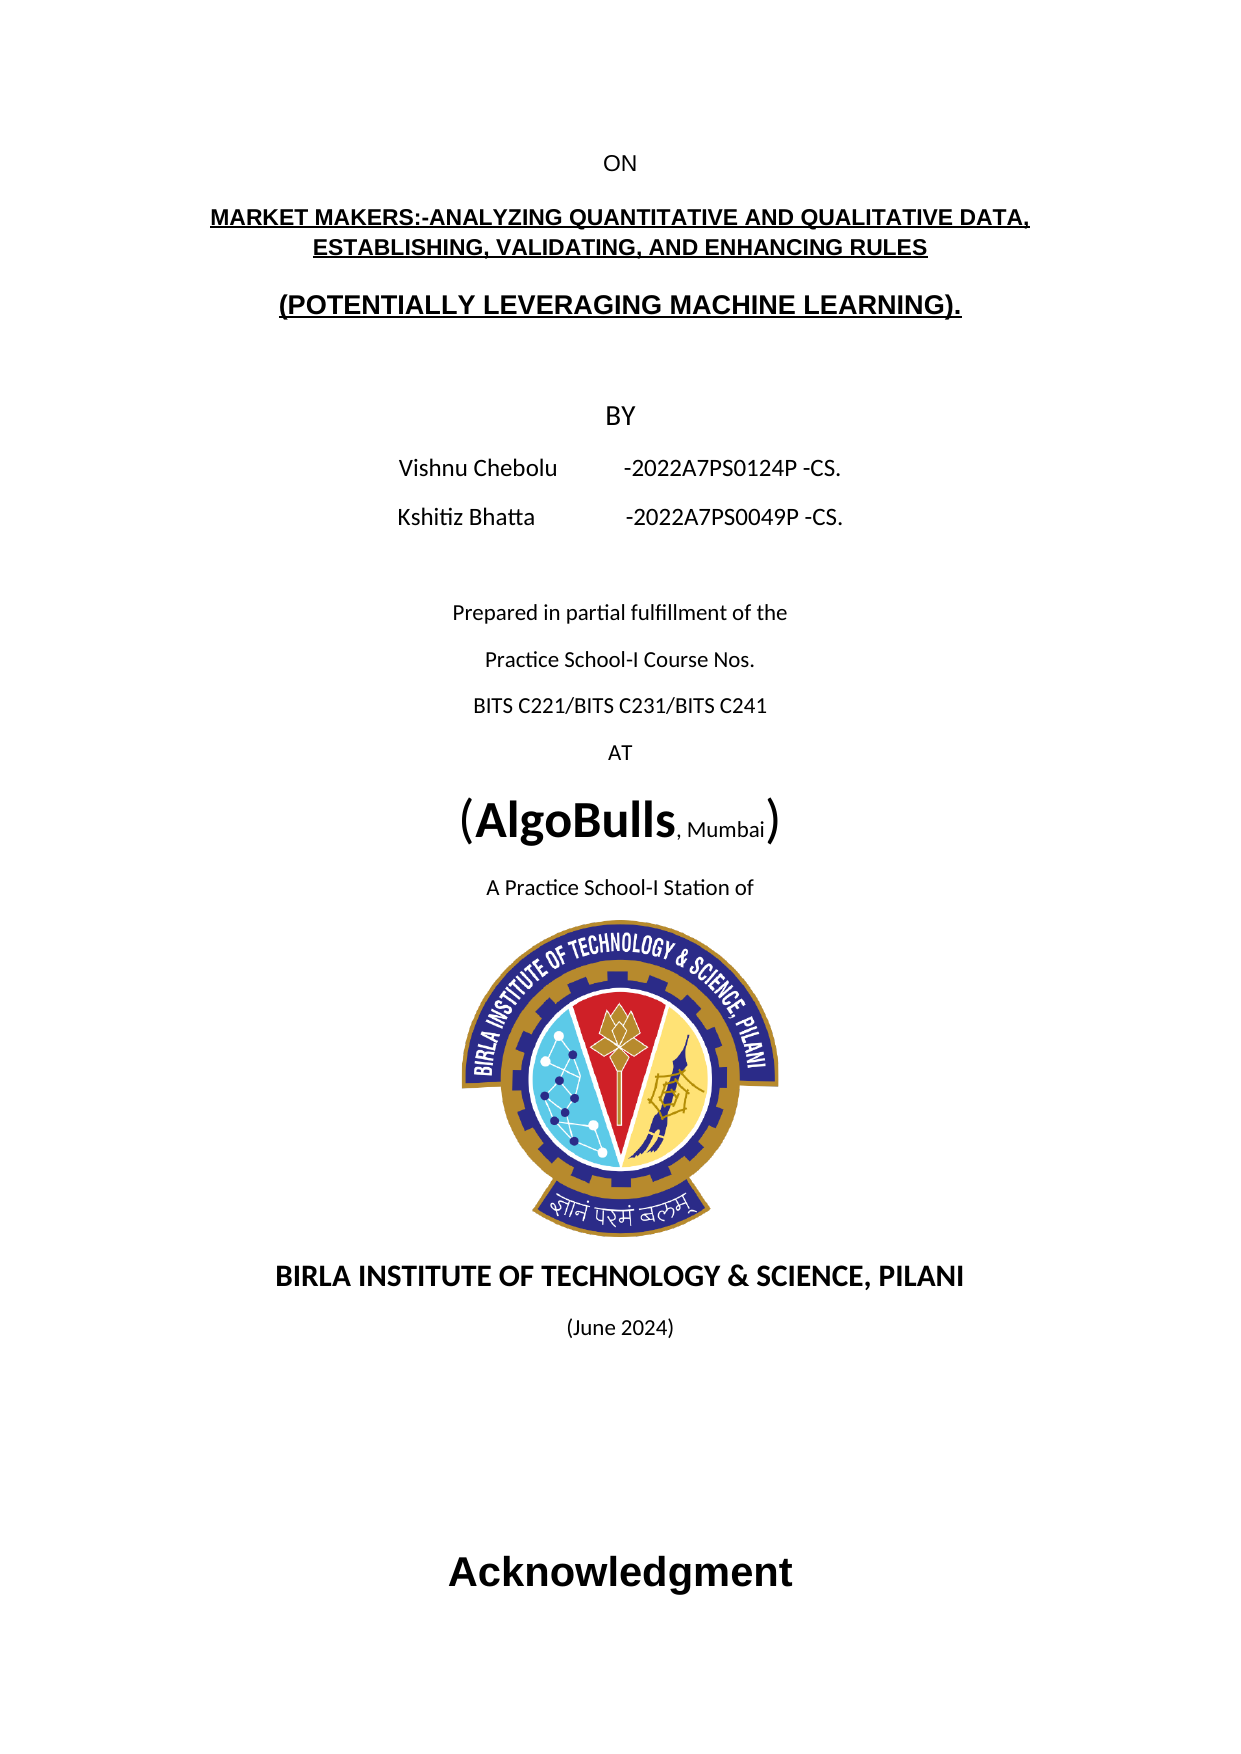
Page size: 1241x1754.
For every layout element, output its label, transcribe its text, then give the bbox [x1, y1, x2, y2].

text MARKET MAKERS:-ANALYZING QUANTITATIVE AND QUALITATIVE DATA, ESTABLISHING, VALIDATING, AND ENHANCING RULES [150, 203, 1090, 260]
text (AlgoBulls, Mumbai) [150, 785, 1090, 851]
text A Practice School-I Station of [150, 873, 1090, 901]
text Vishnu Chebolu -2022A7PS0124P -CS. [150, 452, 1090, 482]
text AT [150, 738, 1090, 766]
text ON [150, 150, 1090, 176]
text BITS C221/BITS C231/BITS C241 [150, 692, 1090, 719]
text BIRLA INSTITUTE OF TECHNOLOGY & SCIENCE, PILANI [150, 1256, 1090, 1294]
text (POTENTIALLY LEVERAGING MACHINE LEARNING). [150, 289, 1090, 320]
text BY [150, 397, 1090, 432]
text Prepared in partial fulfillment of the [150, 598, 1090, 626]
text Practice School-I Course Nos. [150, 645, 1090, 673]
picture [461, 920, 779, 1237]
text Acknowledgment [150, 1548, 1090, 1596]
text Kshitiz Bhatta -2022A7PS0049P -CS. [150, 501, 1090, 532]
text (June 2024) [150, 1313, 1090, 1341]
